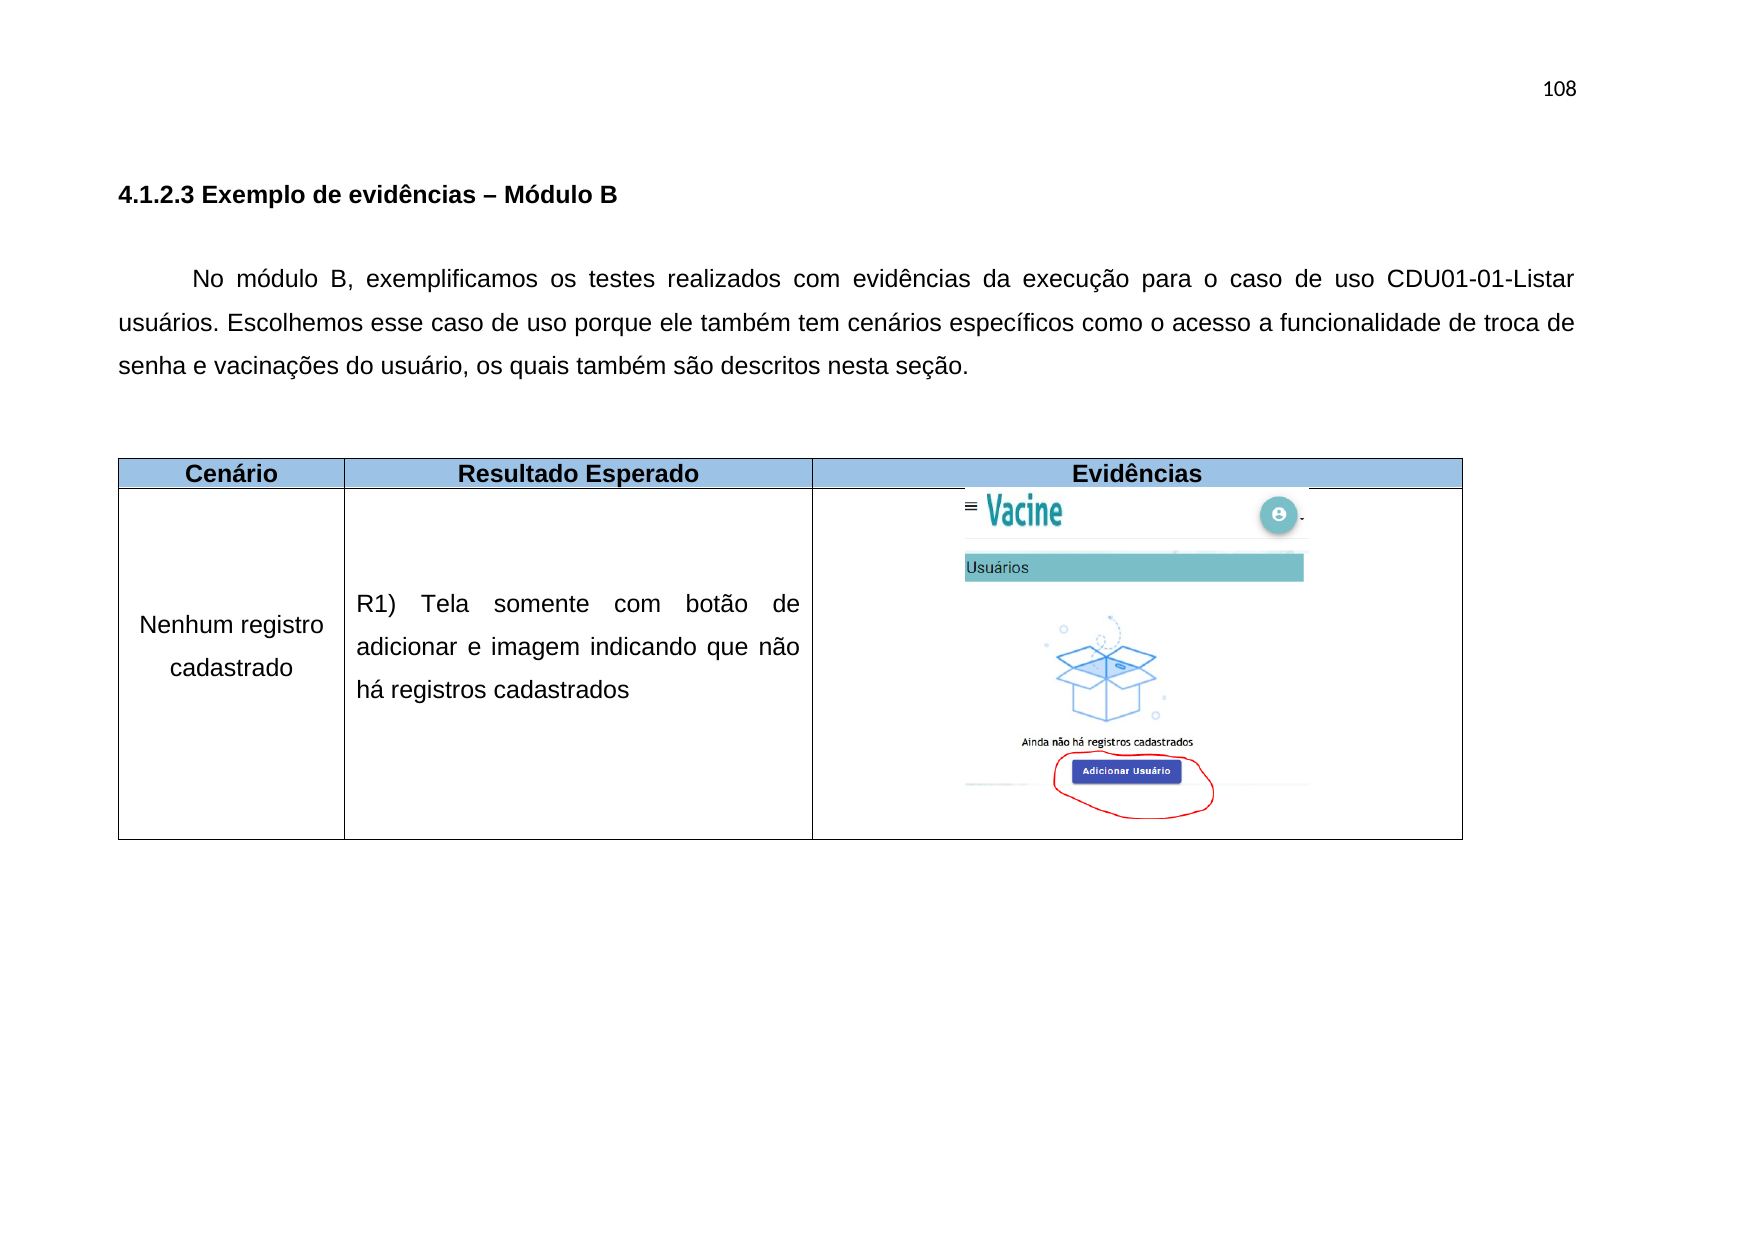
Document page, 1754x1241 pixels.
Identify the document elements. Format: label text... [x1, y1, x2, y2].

table_cell [813, 489, 1462, 839]
table_header Resultado Esperado [345, 459, 812, 487]
picture [965, 488, 1309, 819]
table_cell R1) Tela somente com botão de adicionar e imagem indicando que não há registros cadastrados [345, 489, 812, 839]
table_cell Nenhum registro cadastrado [119, 489, 344, 839]
text No módulo B, exemplificamos os testes realizados com evidências da execução para o caso de uso CDU01-01-Listar usuários. Escolhemos esse caso de uso porque ele também tem cenários específicos como o acesso a funcionalidade de troca de senha e vacinações do usuário, os quais também são descritos nesta seção. [118, 264, 1577, 379]
table_header Cenário [119, 459, 344, 487]
text 4.1.2.3 Exemplo de evidências – Módulo B [118, 179, 1577, 208]
table_header Evidências [813, 459, 1462, 487]
